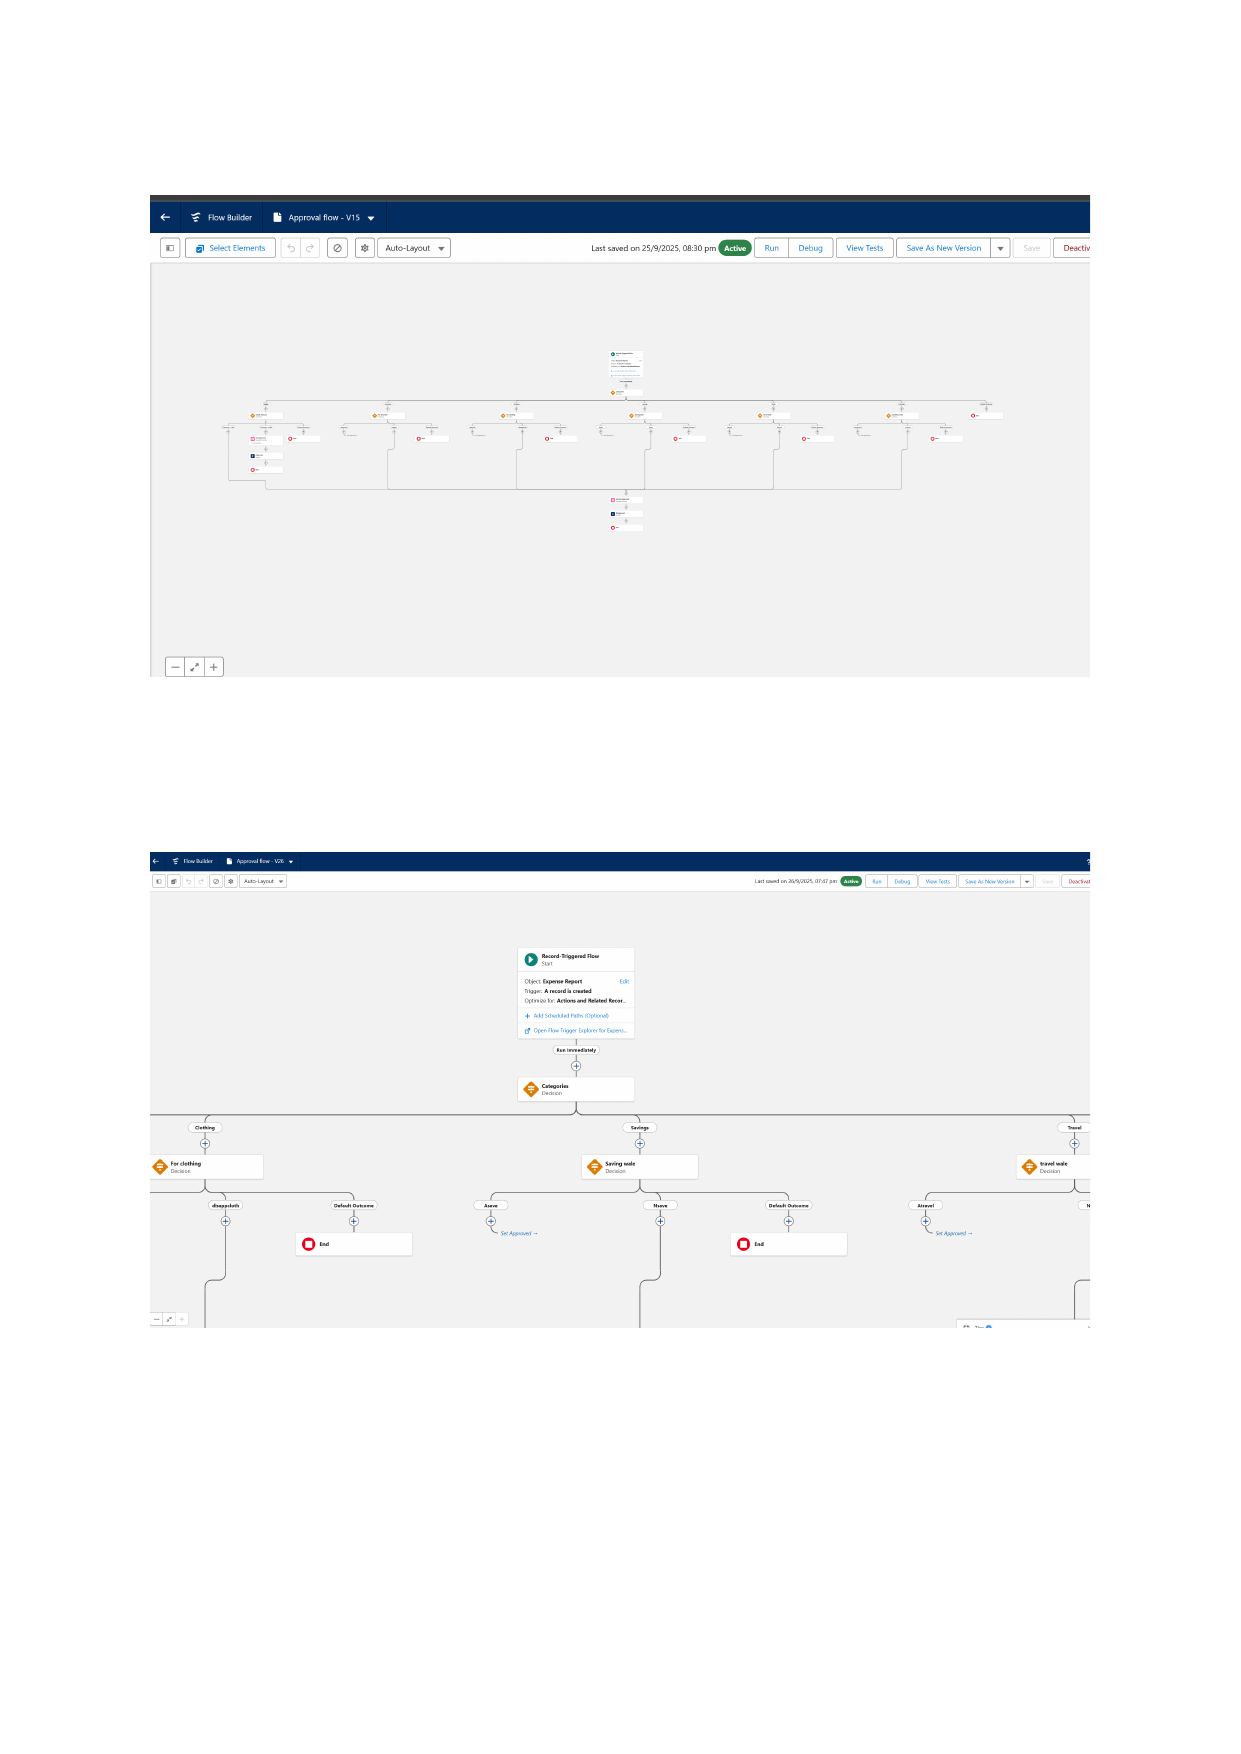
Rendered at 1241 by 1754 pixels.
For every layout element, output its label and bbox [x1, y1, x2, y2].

picture [150, 195, 1091, 677]
picture [150, 852, 1091, 1328]
